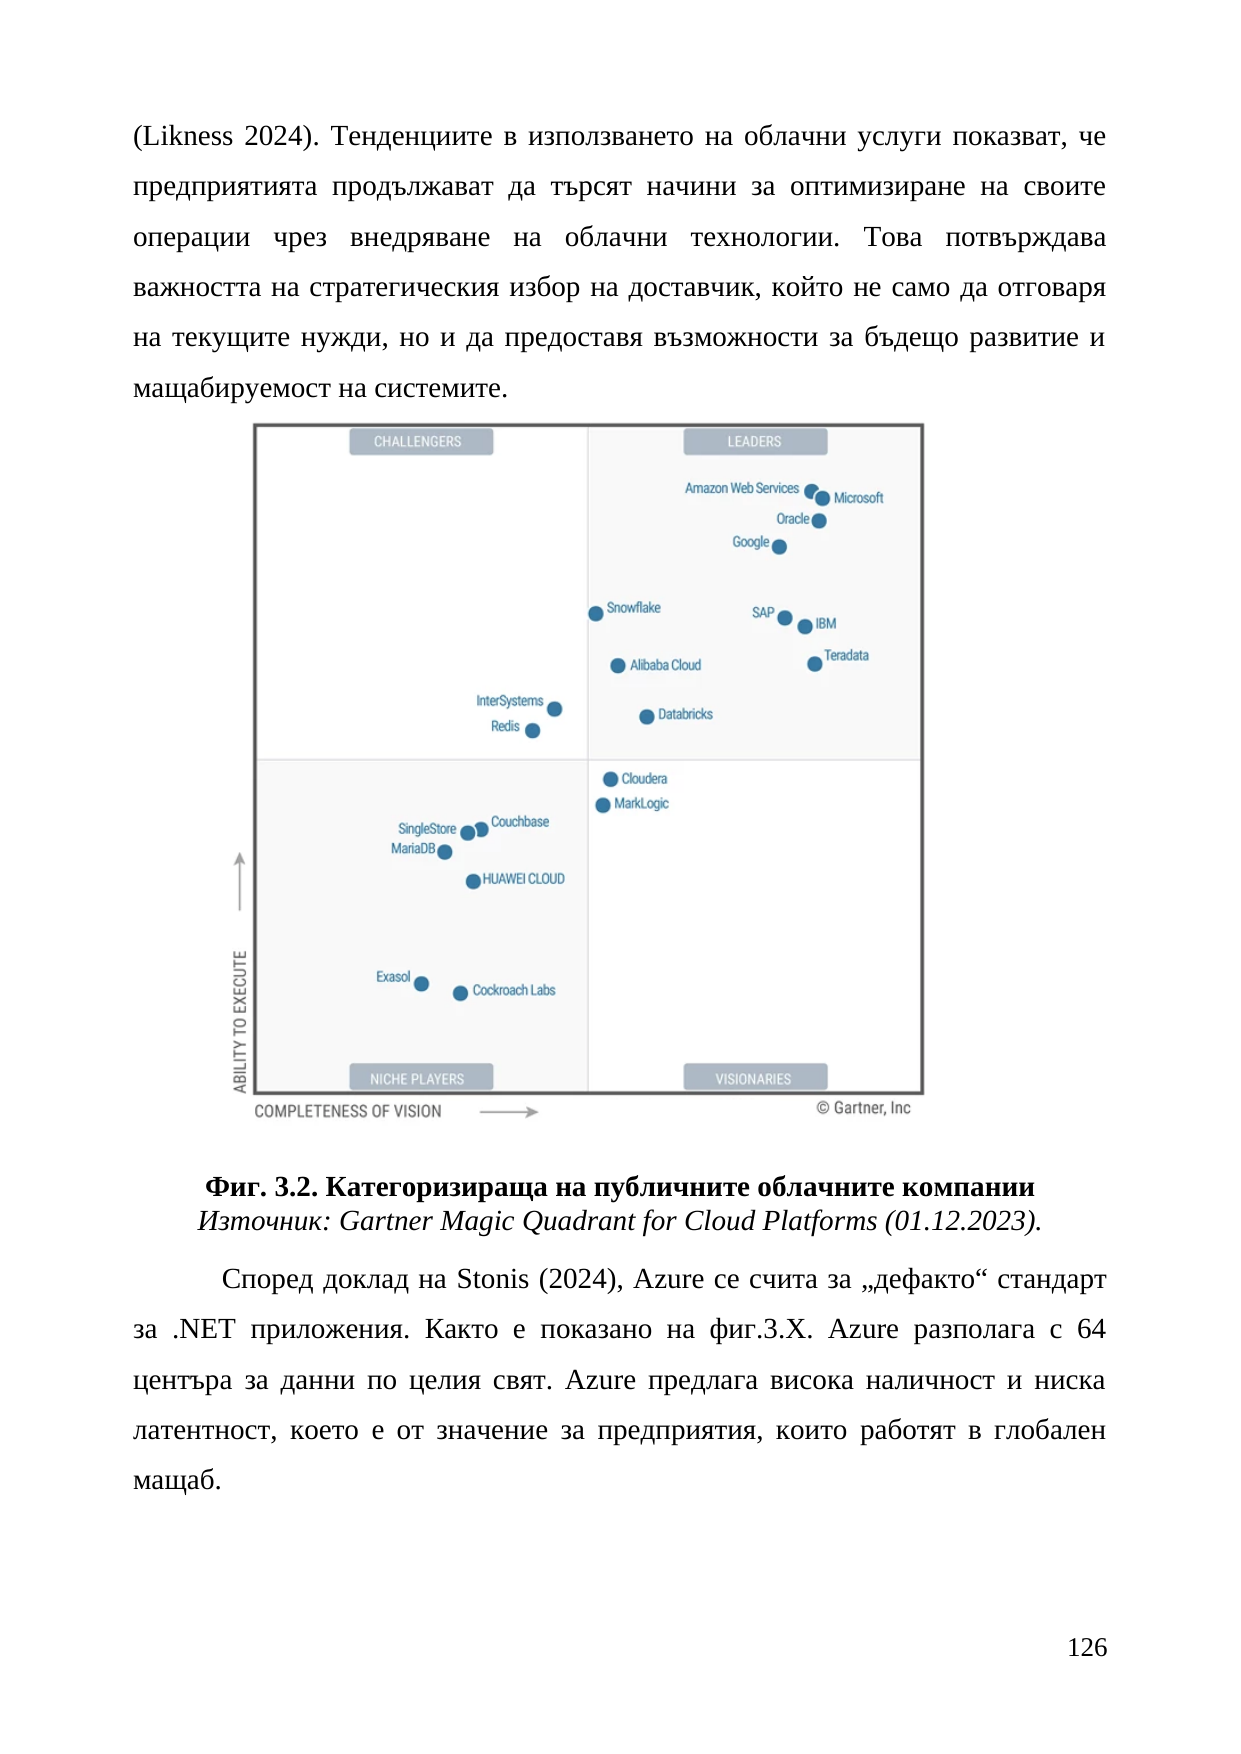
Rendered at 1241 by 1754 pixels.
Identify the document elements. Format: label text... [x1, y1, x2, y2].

picture [221, 420, 942, 1128]
title Фиг. 3.2. Категоризираща на публичните облачните компании Източник: Gartner Magic Quadrant for Cloud Platforms (01.12.2023). [192, 1169, 1048, 1236]
text Според доклад на Stonis (2024), Azure се счита за „дефакто“ стандарт за .NET приложения. Както е показано на фиг.3.Х. Azure разполага с 64 центъра за данни по целия свят. Azure предлага висока наличност и ниска латентност, което е от значение за предприятия, които работят в глобален мащаб. [133, 1261, 1107, 1496]
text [133, 118, 1107, 403]
